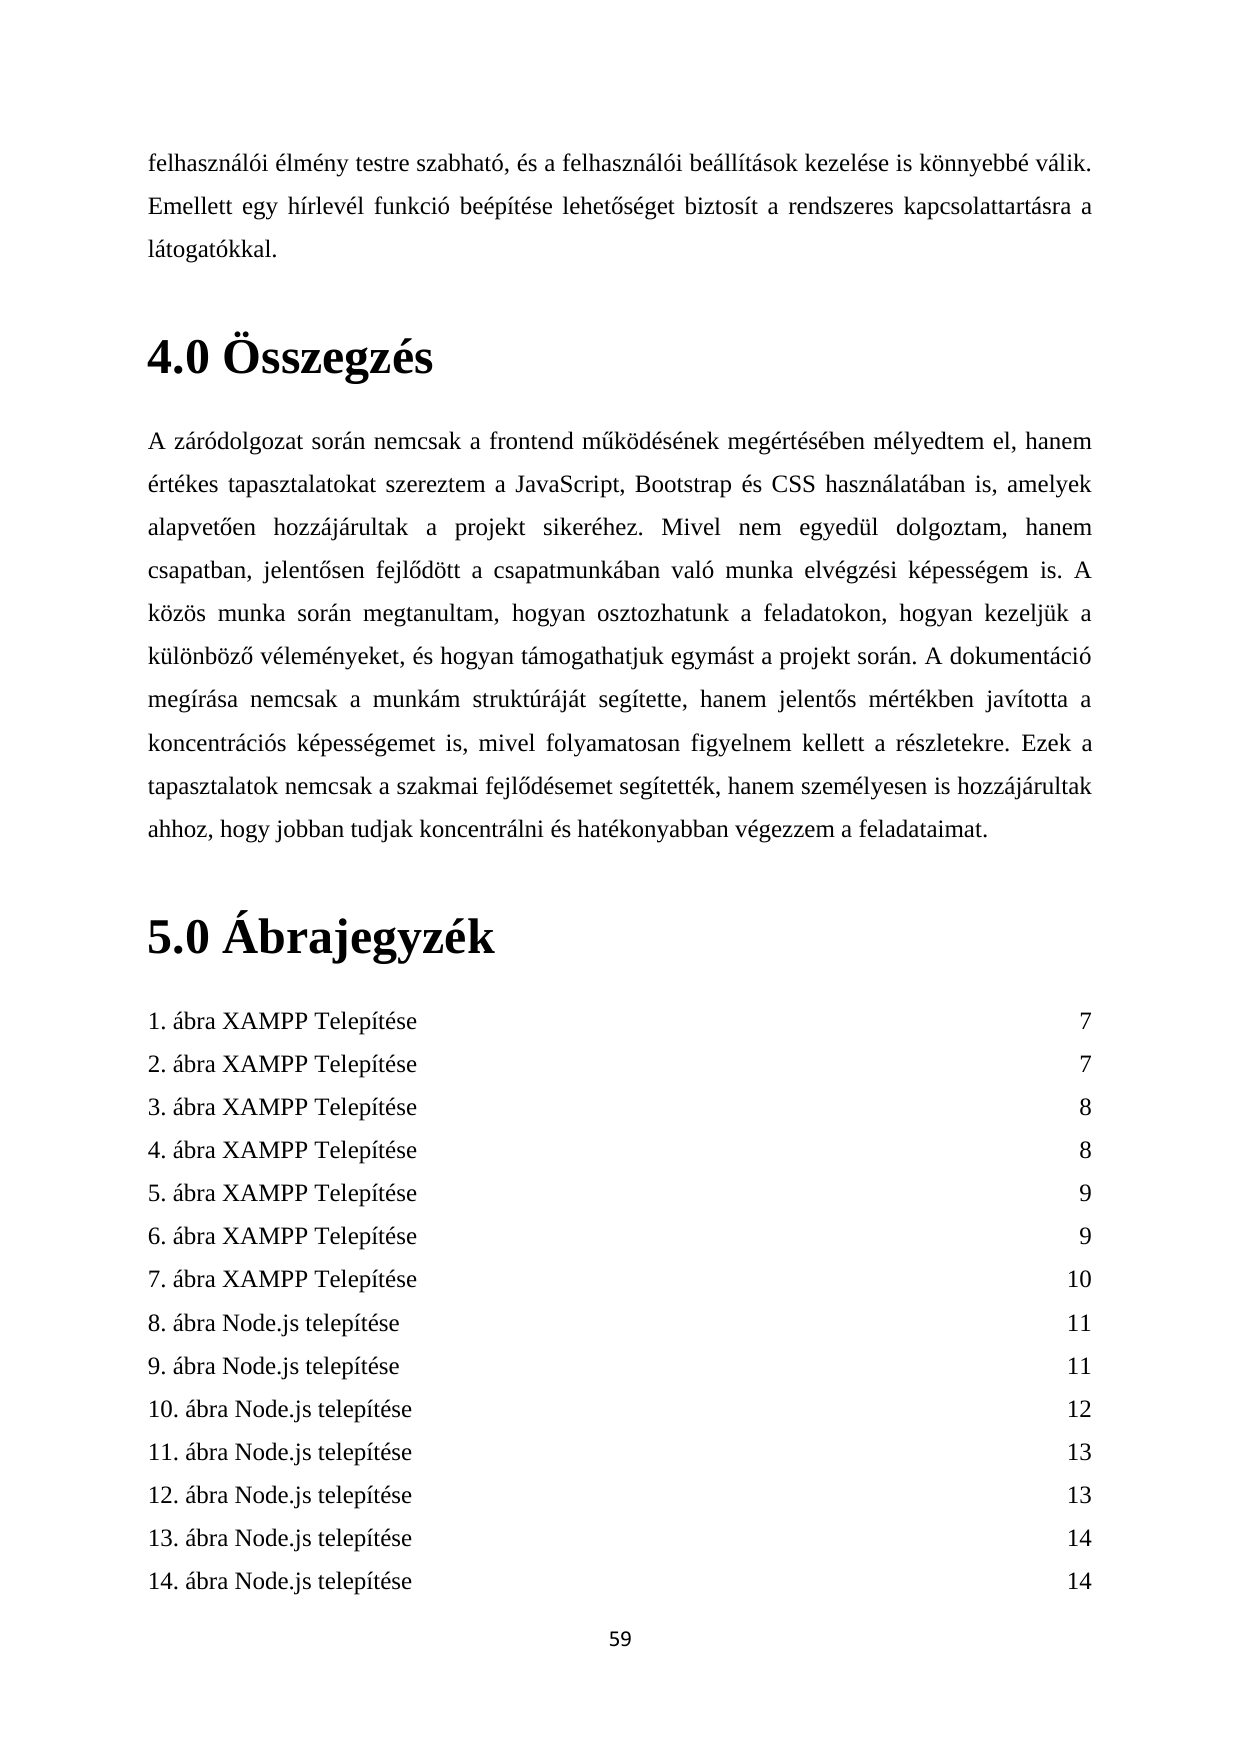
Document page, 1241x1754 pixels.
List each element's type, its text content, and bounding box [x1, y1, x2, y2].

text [148, 148, 1093, 263]
subtitle 4.0 Összegzés [148, 327, 1093, 384]
text A záródolgozat során nemcsak a frontend működésének megértésében mélyedtem el, hanem értékes tapasztalatokat szereztem a JavaScript, Bootstrap és CSS használatában is, amelyek alapvetően hozzájárultak a projekt sikeréhez. Mivel nem egyedül dolgoztam, hanem csapatban, jelentősen fejlődött a csapatmunkában való munka elvégzési képességem is. A közös munka során megtanultam, hogyan osztozhatunk a feladatokon, hogyan kezeljük a különböző véleményeket, és hogyan támogathatjuk egymást a projekt során. A dokumentáció megírása nemcsak a munkám struktúráját segítette, hanem jelentős mértékben javította a koncentrációs képességemet is, mivel folyamatosan figyelnem kellett a részletekre. Ezek a tapasztalatok nemcsak a szakmai fejlődésemet segítették, hanem személyesen is hozzájárultak ahhoz, hogy jobban tudjak koncentrálni és hatékonyabban végezzem a feladataimat. [148, 426, 1093, 843]
subtitle 5.0 Ábrajegyzék [148, 907, 1093, 964]
